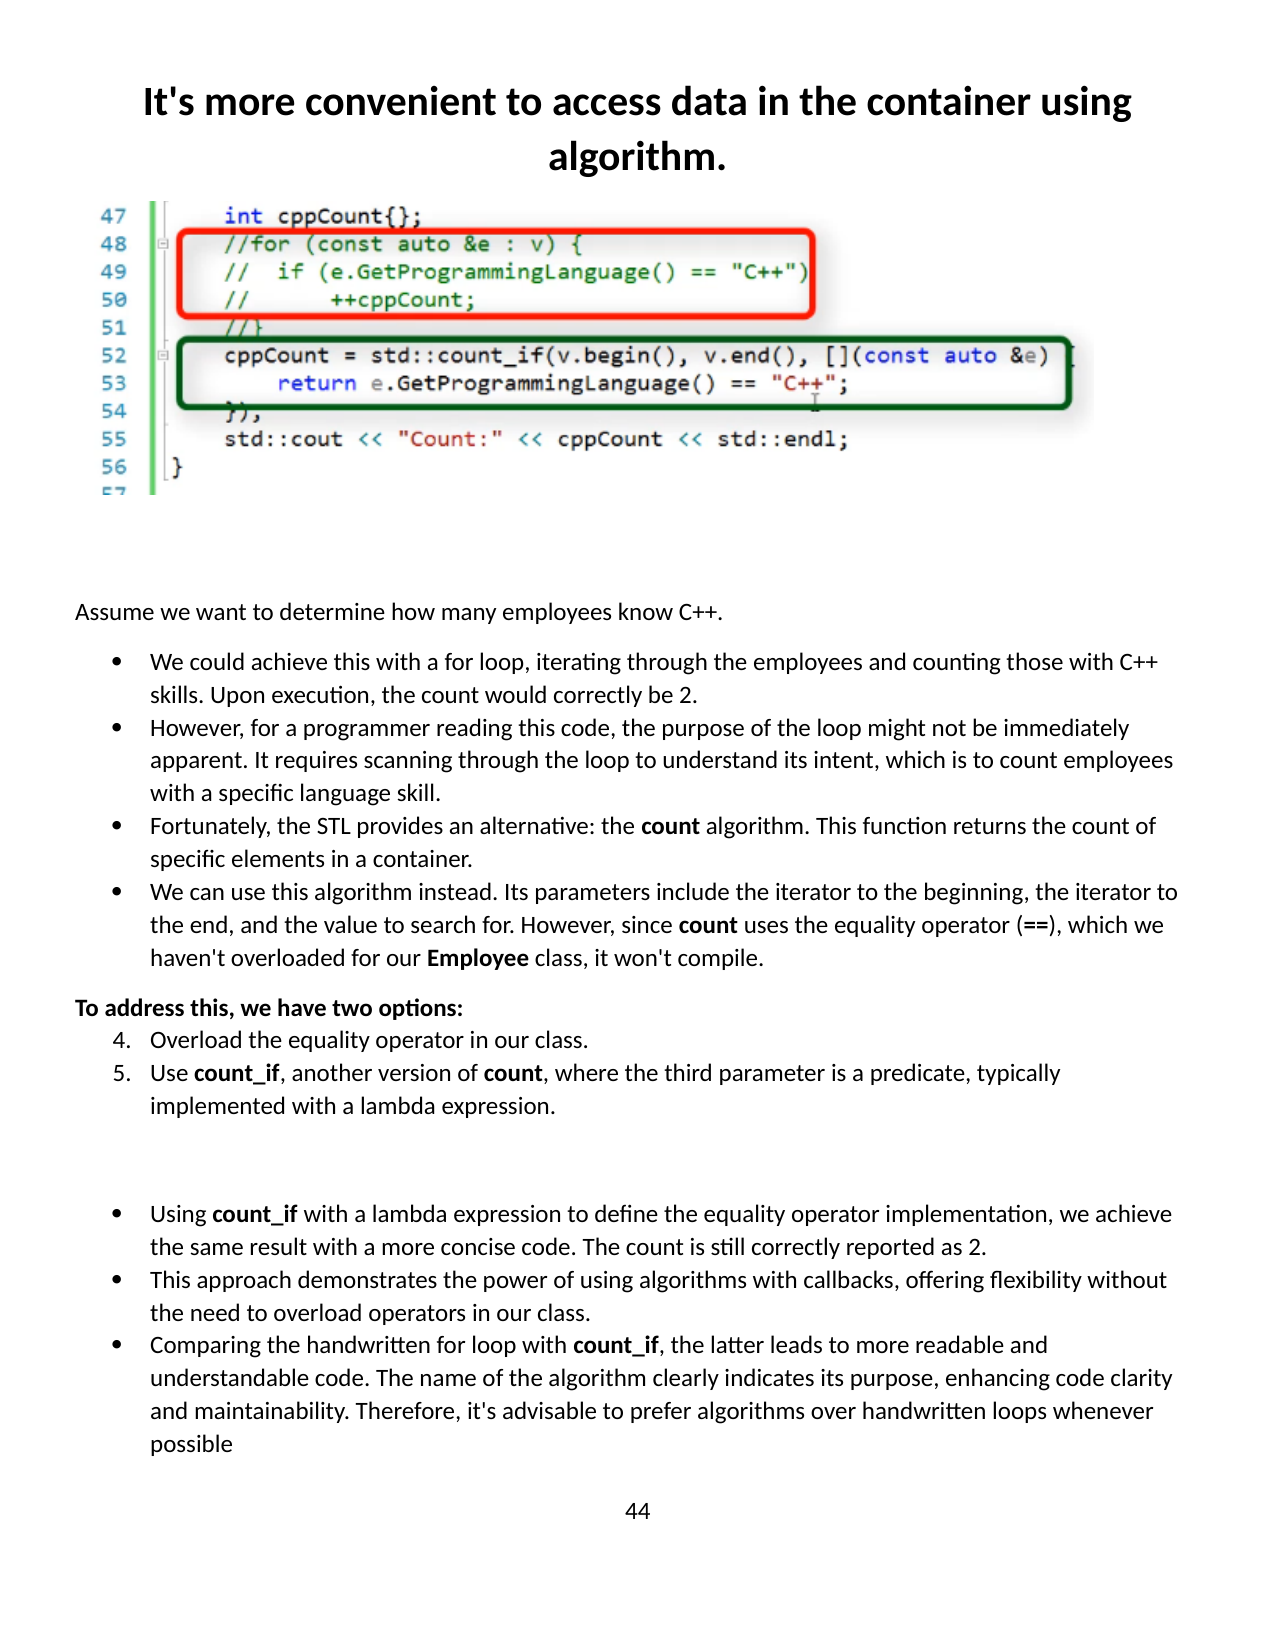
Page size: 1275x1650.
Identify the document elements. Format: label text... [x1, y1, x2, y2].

list Use count_if, another version of count, where the third parameter is a predicate, typically implemented with a lambda expression. [112, 1058, 1200, 1121]
list We can use this algorithm instead. Its parameters include the iterator to the beginning, the iterator to the end, and the value to search for. However, since count uses the equality operator (==), which we haven't overloaded for our Employee class, it won't compile. [112, 876, 1200, 973]
list Comparing the handwritten for loop with count_if, the latter leads to more readable and understandable code. The name of the algorithm clearly indicates its purpose, enhancing code clarity and maintainability. Therefore, it's advisable to prefer algorithms over handwritten loops whenever possible [112, 1330, 1200, 1459]
list Fortunately, the STL provides an alternative: the count algorithm. This function returns the count of specific elements in a container. [112, 811, 1200, 874]
text To address this, we have two options: [75, 992, 1200, 1022]
list We could achieve this with a for loop, iterating through the employees and counting those with C++ skills. Upon execution, the count would correctly be 2. [112, 646, 1200, 709]
text Assume we want to determine how many employees know C++. [75, 563, 1200, 627]
picture [75, 201, 1094, 495]
list Using count_if with a lambda expression to define the equality operator implementation, we achieve the same result with a more concise code. The count is still correctly reported as 2. [112, 1198, 1200, 1261]
list This approach demonstrates the power of using algorithms with callbacks, offering flexibility without the need to overload operators in our class. [112, 1264, 1200, 1327]
list Overload the equality operator in our class. [112, 1025, 1200, 1055]
subtitle It's more convenient to access data in the container using algorithm. [75, 75, 1200, 181]
list However, for a programmer reading this code, the purpose of the loop might not be immediately apparent. It requires scanning through the loop to understand its intent, which is to count employees with a specific language skill. [112, 712, 1200, 808]
